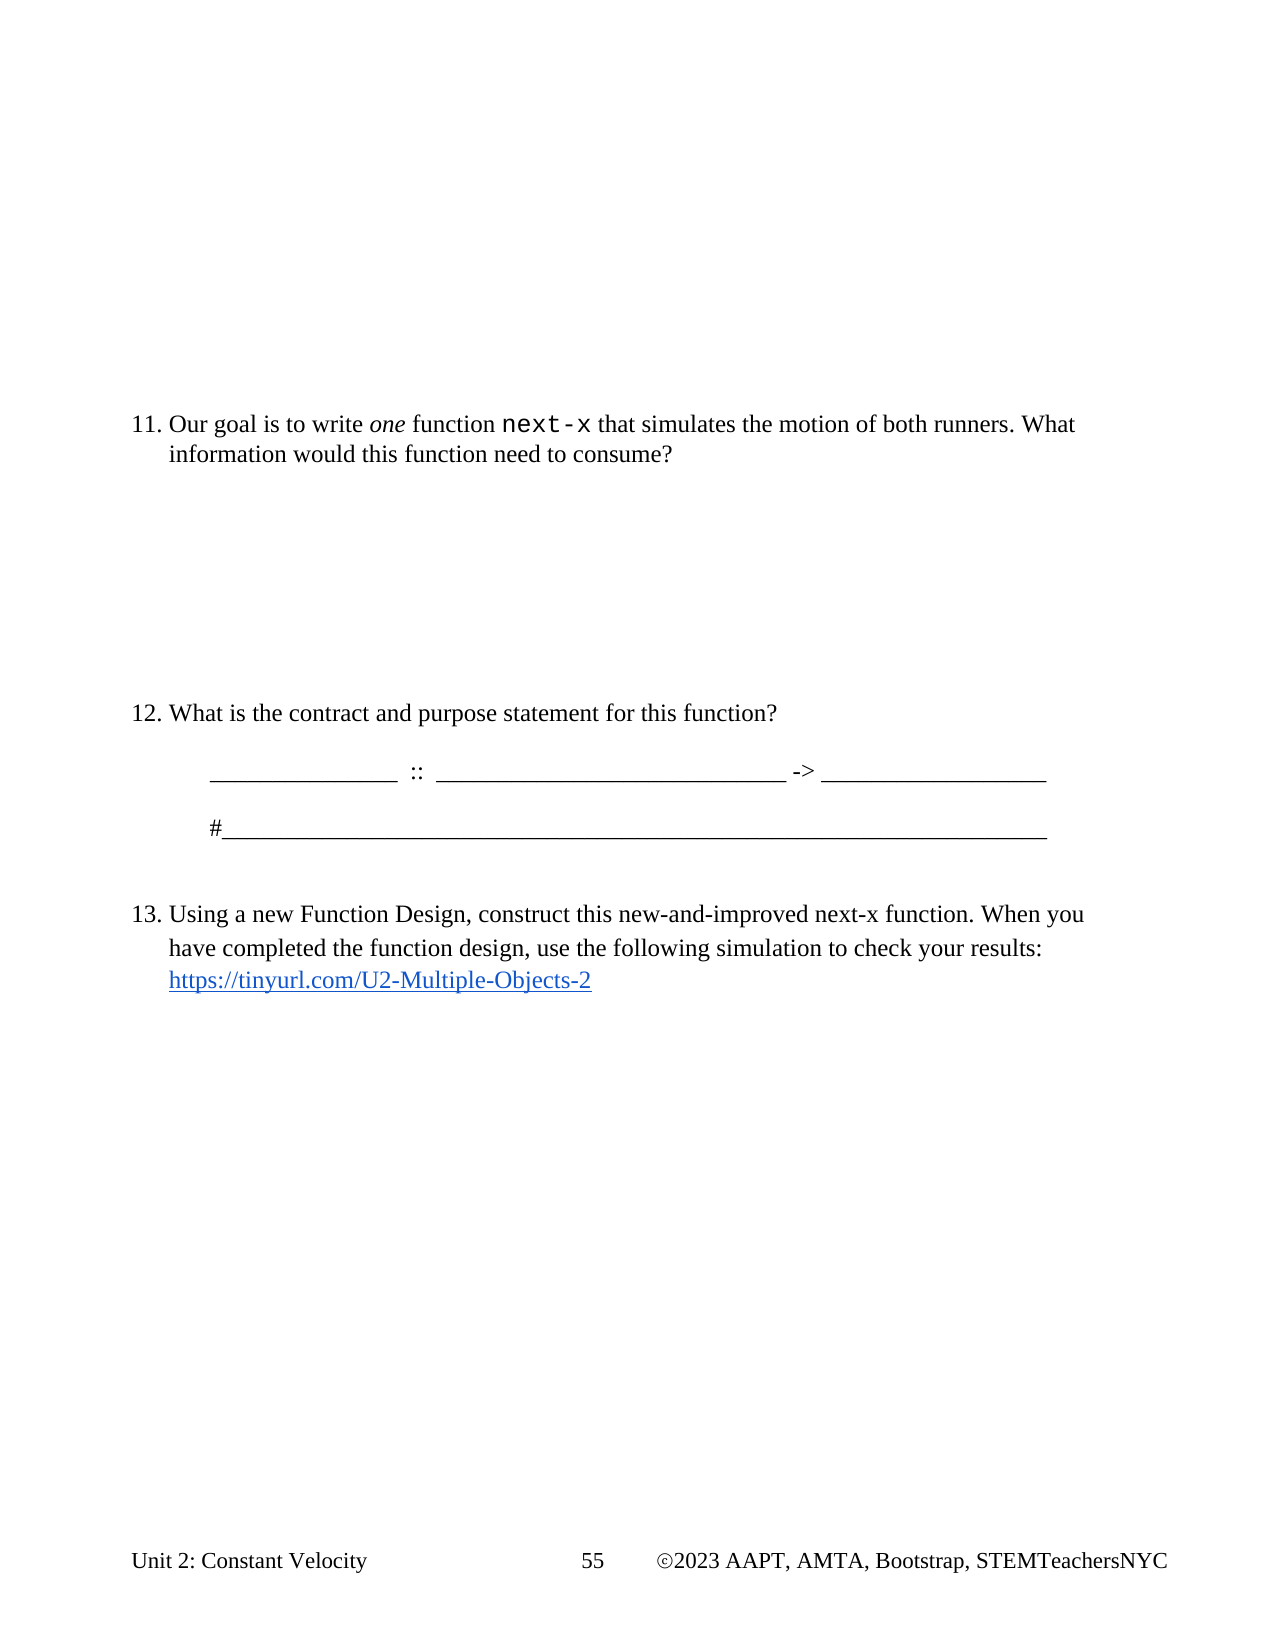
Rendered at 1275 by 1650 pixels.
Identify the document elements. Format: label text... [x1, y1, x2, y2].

text 12. What is the contract and purpose statement for this function? [131, 698, 1125, 727]
text 13. Using a new Function Design, construct this new-and-improved next-x function. When you have completed the function design, use the following simulation to check your results: https://tinyurl.com/U2-Multiple-Objects-2 [131, 899, 1125, 994]
text #__________________________________________________________________ [131, 813, 1125, 842]
text _______________ :: ____________________________ -> __________________ [131, 756, 1125, 784]
text 11. Our goal is to write one function next-x that simulates the motion of both runners. What information would this function need to consume? [131, 409, 1125, 468]
